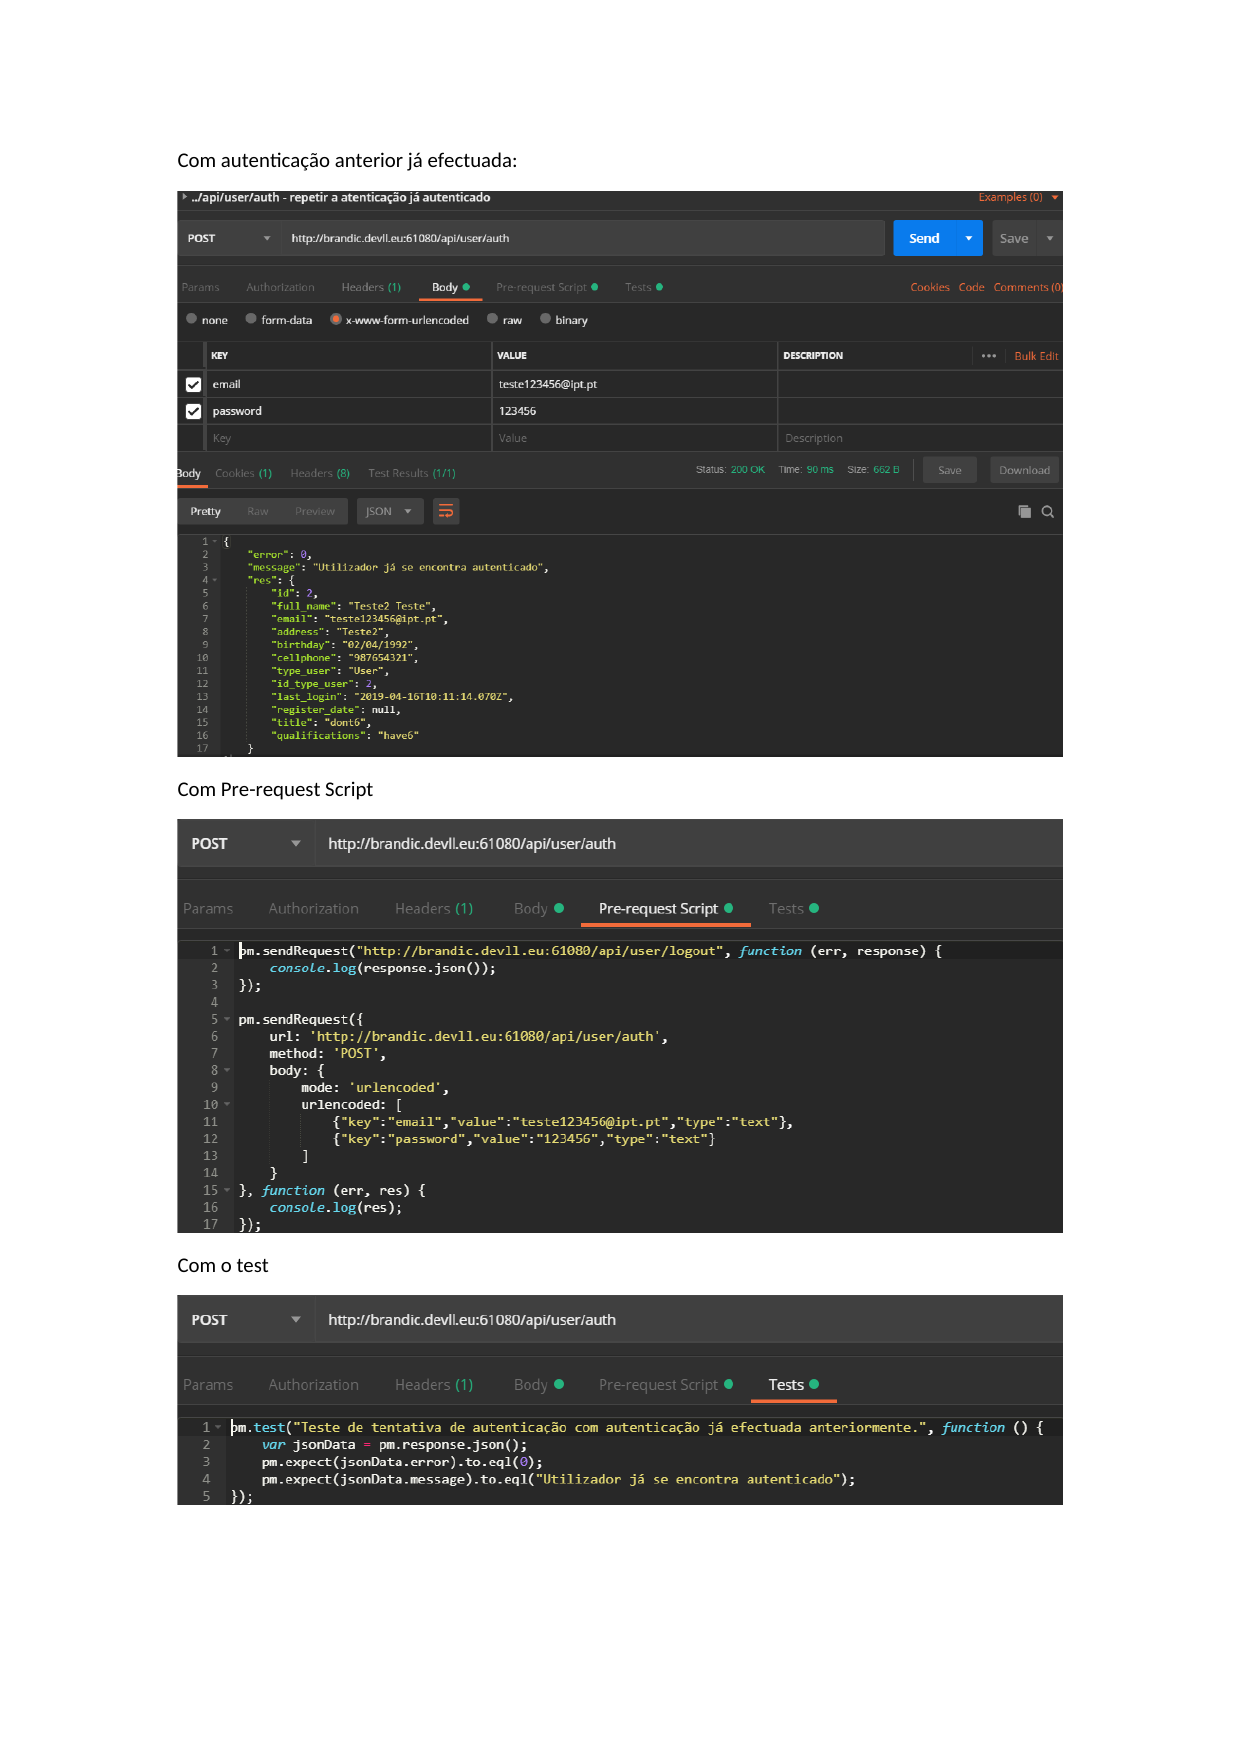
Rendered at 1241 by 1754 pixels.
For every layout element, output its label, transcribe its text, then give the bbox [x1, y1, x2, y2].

picture [177, 191, 1063, 757]
text Com o test [177, 1252, 1063, 1277]
text Com autenticação anterior já efectuada: [177, 148, 1063, 173]
text Com Pre-request Script [177, 776, 1063, 801]
picture [177, 819, 1063, 1233]
picture [177, 1295, 1063, 1505]
